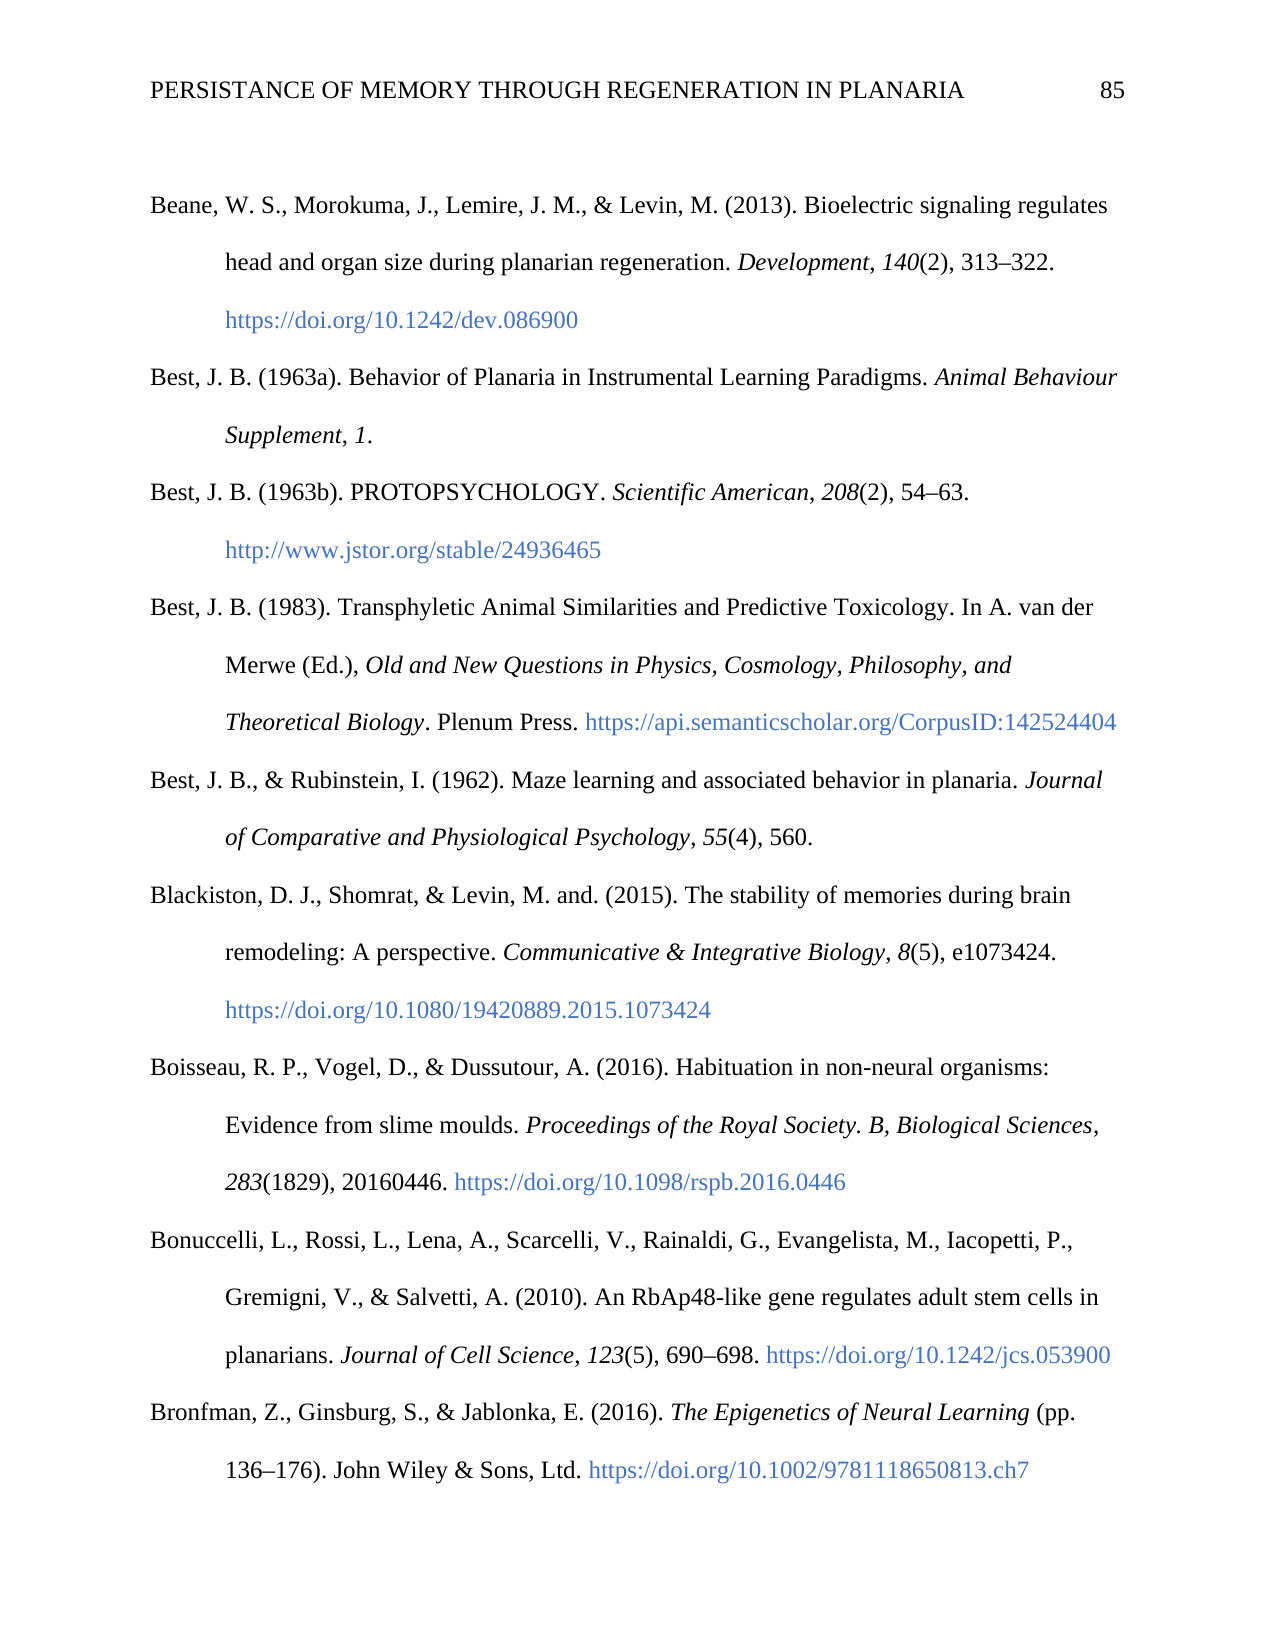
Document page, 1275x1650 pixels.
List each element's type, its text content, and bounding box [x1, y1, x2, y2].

text Blackiston, D. J., Shomrat, & Levin, M. and. (2015). The stability of memories during brain remodeling: A perspective. Communicative & Integrative Biology, 8(5), e1073424. https://doi.org/10.1080/19420889.2015.1073424 [150, 880, 1125, 1024]
text Bronfman, Z., Ginsburg, S., & Jablonka, E. (2016). The Epigenetics of Neural Learning (pp. 136–176). John Wiley & Sons, Ltd. https://doi.org/10.1002/9781118650813.ch7 [150, 1397, 1125, 1484]
text Boisseau, R. P., Vogel, D., & Dussutour, A. (2016). Habituation in non-neural organisms: Evidence from slime moulds. Proceedings of the Royal Society. B, Biological Sciences, 283(1829), 20160446. https://doi.org/10.1098/rspb.2016.0446 [150, 1052, 1125, 1196]
text Best, J. B., & Rubinstein, I. (1962). Maze learning and associated behavior in planaria. Journal of Comparative and Physiological Psychology, 55(4), 560. [150, 765, 1125, 851]
text Best, J. B. (1963b). PROTOPSYCHOLOGY. Scientific American, 208(2), 54–63. http://www.jstor.org/stable/24936465 [150, 477, 1125, 564]
text Best, J. B. (1983). Transphyletic Animal Similarities and Predictive Toxicology. In A. van der Merwe (Ed.), Old and New Questions in Physics, Cosmology, Philosophy, and Theoretical Biology. Plenum Press. https://api.semanticscholar.org/CorpusID:142524404 [150, 592, 1125, 736]
text Beane, W. S., Morokuma, J., Lemire, J. M., & Levin, M. (2013). Bioelectric signaling regulates head and organ size during planarian regeneration. Development, 140(2), 313–322. https://doi.org/10.1242/dev.086900 [150, 190, 1125, 334]
text Bonuccelli, L., Rossi, L., Lena, A., Scarcelli, V., Rainaldi, G., Evangelista, M., Iacopetti, P., Gremigni, V., & Salvetti, A. (2010). An RbAp48-like gene regulates adult stem cells in planarians. Journal of Cell Science, 123(5), 690–698. https://doi.org/10.1242/jcs.053900 [150, 1225, 1125, 1369]
text Best, J. B. (1963a). Behavior of Planaria in Instrumental Learning Paradigms. Animal Behaviour Supplement, 1. [150, 362, 1125, 449]
